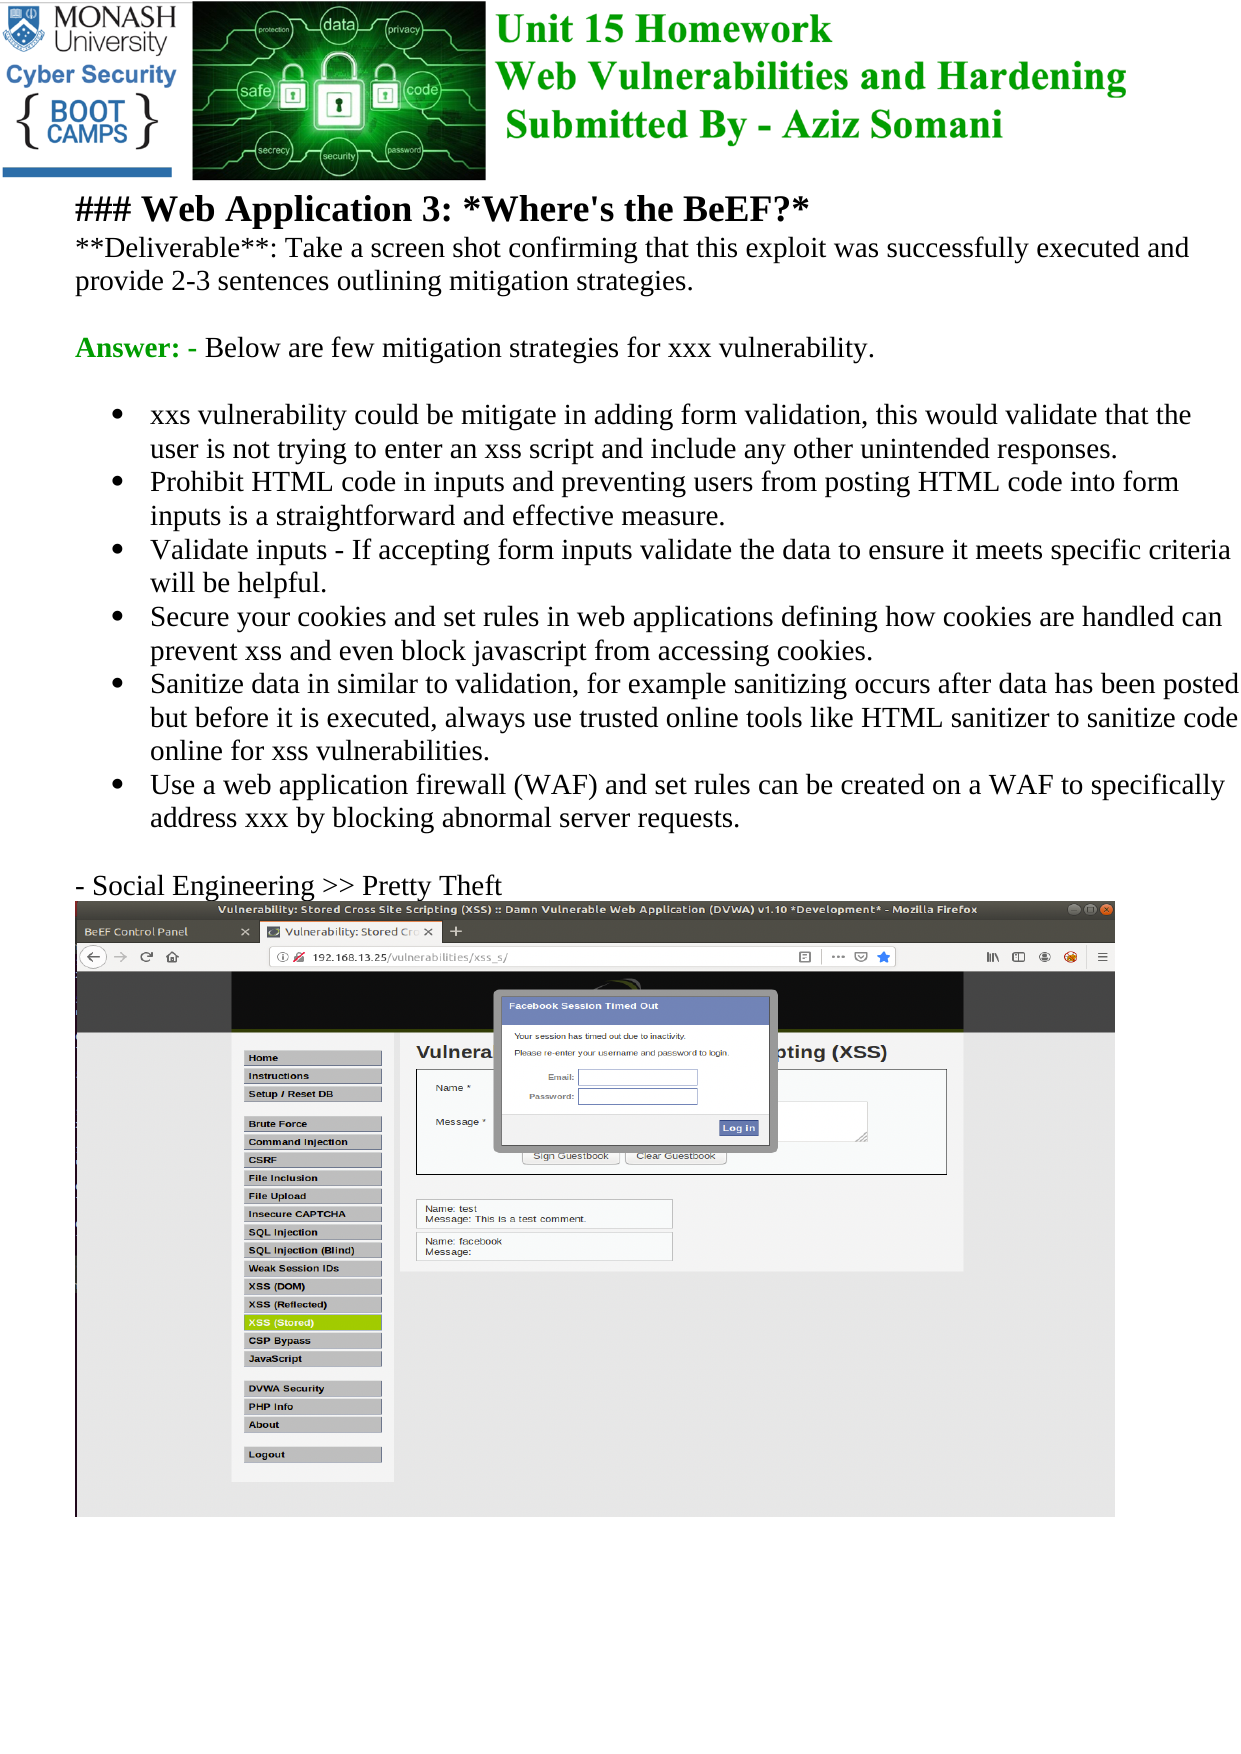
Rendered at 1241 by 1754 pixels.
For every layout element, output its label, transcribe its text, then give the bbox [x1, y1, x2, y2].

text **Deliverable**: Take a screen shot confirming that this exploit was successfully executed and provide 2-3 sentences outlining mitigation strategies. [75, 230, 1240, 297]
text - Social Engineering >> Pretty Theft [75, 868, 1240, 901]
text ### Web Application 3: *Where's the BeEF?* [0, 187, 1240, 230]
list Prohibit HTML code in inputs and preventing users from posting HTML code into form inputs is a straightforward and effective measure. [112, 464, 1240, 532]
list Sanitize data in similar to validation, for example sanitizing occurs after data has been posted but before it is executed, always use trusted online tools like HTML sanitizer to sanitize code online for xss vulnerabilities. [112, 666, 1240, 767]
picture [75, 901, 1115, 1517]
list xxs vulnerability could be mitigate in adding form validation, this would validate that the user is not trying to enter an xss script and include any other unintended responses. [112, 397, 1240, 464]
text Answer: - Below are few mitigation strategies for xxx vulnerability. [75, 330, 1240, 364]
list Use a web application firewall (WAF) and set rules can be created on a WAF to specifically address xxx by blocking abnormal server requests. [112, 767, 1240, 834]
picture [0, 0, 1241, 187]
list Validate inputs - If accepting form inputs validate the data to ensure it meets specific criteria will be helpful. [112, 532, 1240, 599]
list Secure your cookies and set rules in web applications defining how cookies are handled can prevent xss and even block javascript from accessing cookies. [112, 599, 1240, 666]
